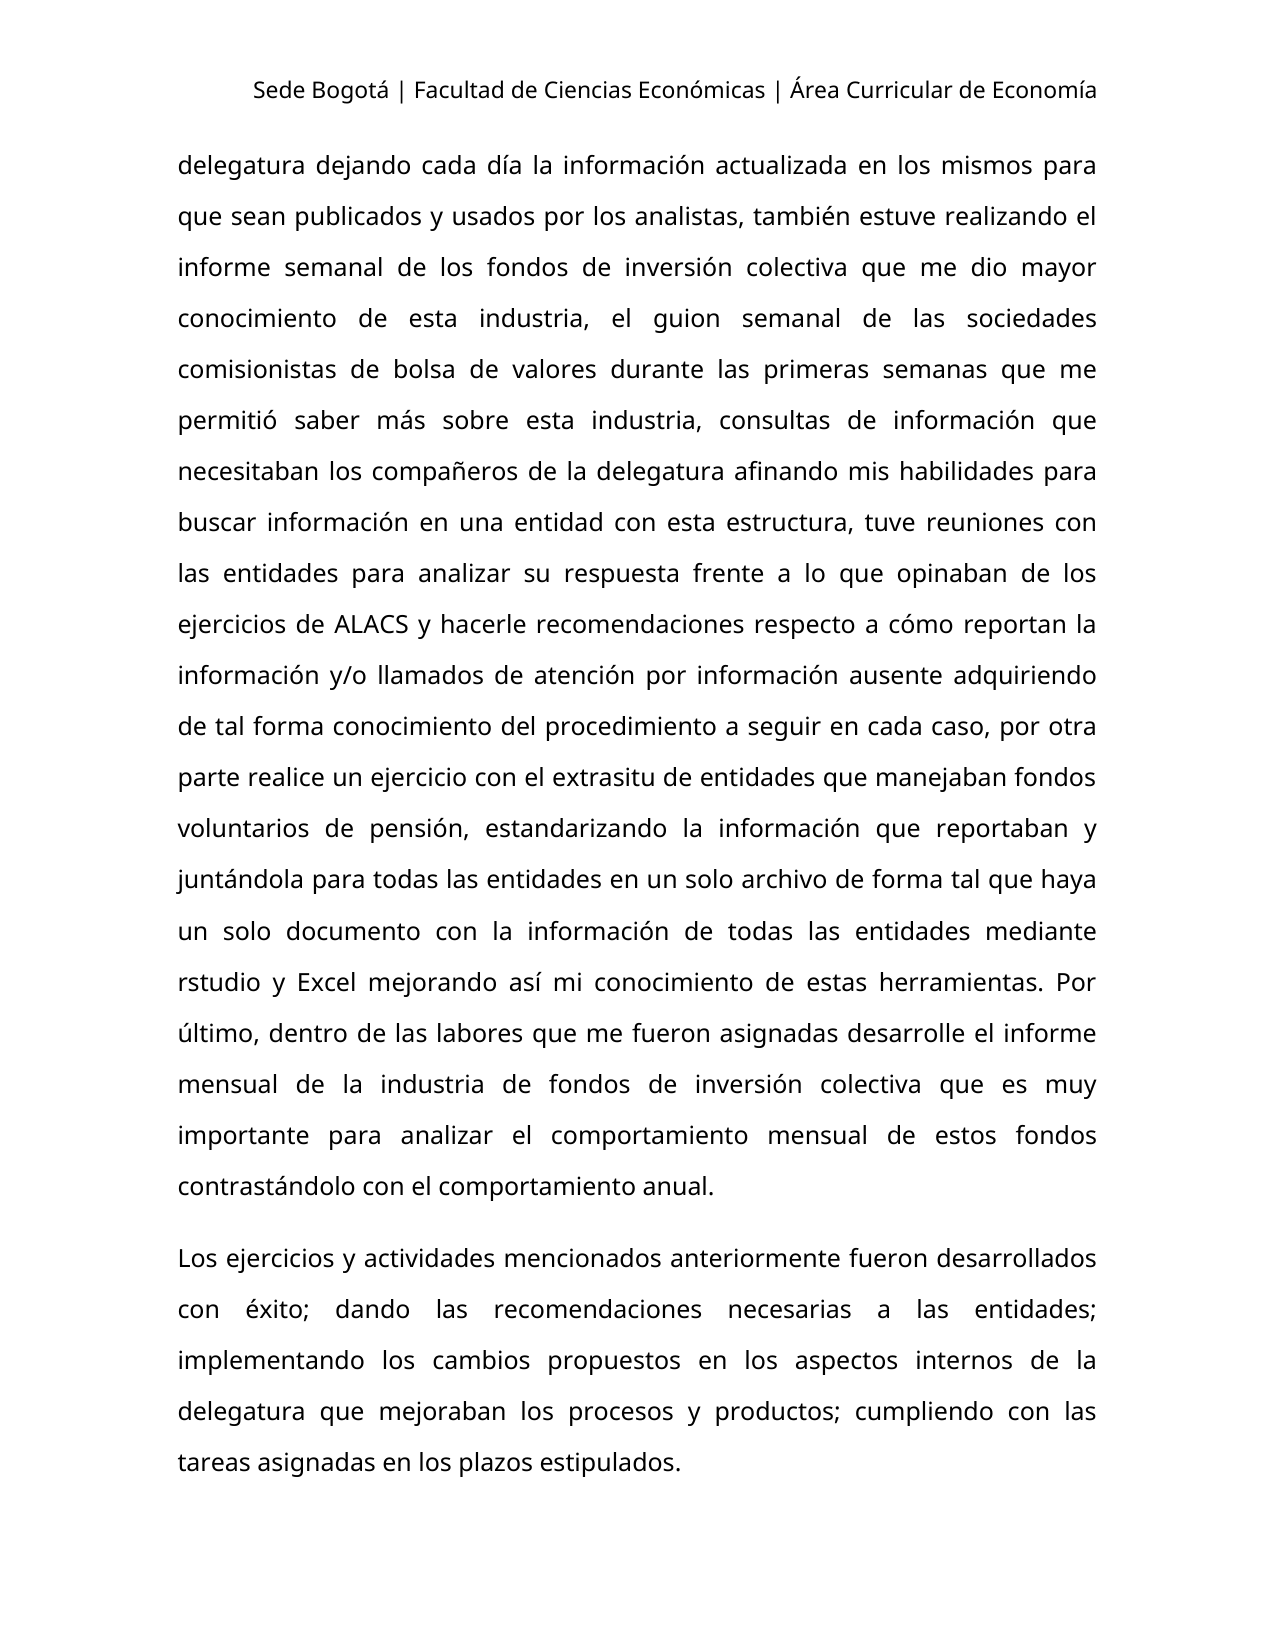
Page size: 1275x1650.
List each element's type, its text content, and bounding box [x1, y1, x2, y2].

text Los ejercicios y actividades mencionados anteriormente fueron desarrollados con éxito; dando las recomendaciones necesarias a las entidades; implementando los cambios propuestos en los aspectos internos de la delegatura que mejoraban los procesos y productos; cumpliendo con las tareas asignadas en los plazos estipulados. [177, 1240, 1098, 1478]
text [177, 148, 1098, 1202]
